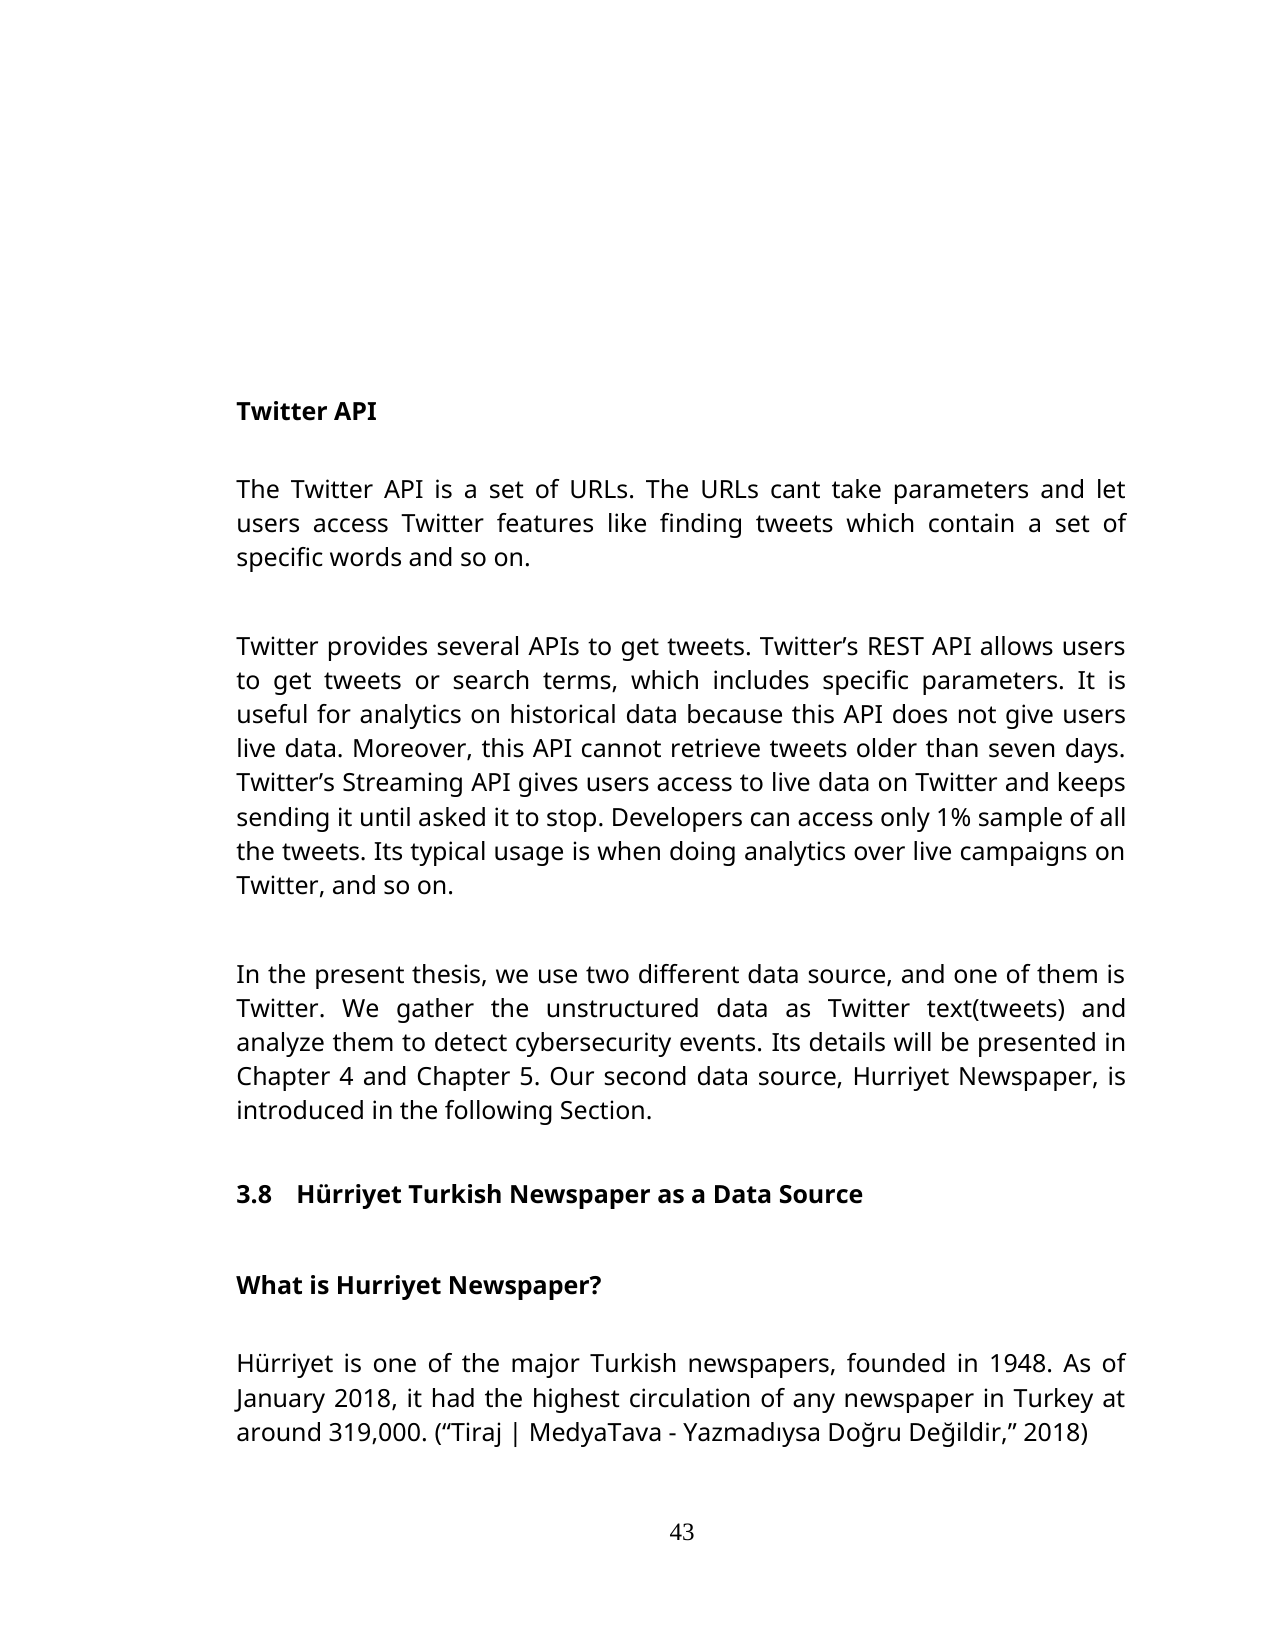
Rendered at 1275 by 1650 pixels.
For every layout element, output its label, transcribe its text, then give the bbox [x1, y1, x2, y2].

text The Twitter API is a set of URLs. The URLs cant take parameters and let users access Twitter features like finding tweets which contain a set of specific words and so on. [236, 472, 1127, 574]
subtitle Twitter API [236, 393, 1127, 427]
subtitle What is Hurriyet Newspaper? [236, 1268, 1127, 1302]
text Hürriyet is one of the major Turkish newspapers, founded in 1948. As of January 2018, it had the highest circulation of any newspaper in Turkey at around 319,000. (“Tiraj | MedyaTava - Yazmadıysa Doğru Değildir,” 2018) [236, 1346, 1127, 1448]
text In the present thesis, we use two different data source, and one of them is Twitter. We gather the unstructured data as Twitter text(tweets) and analyze them to detect cybersecurity events. Its details will be presented in Chapter 4 and Chapter 5. Our second data source, Hurriyet Newspaper, is introduced in the following Section. [236, 956, 1127, 1127]
text Twitter provides several APIs to get tweets. Twitter’s REST API allows users to get tweets or search terms, which includes specific parameters. It is useful for analytics on historical data because this API does not give users live data. Moreover, this API cannot retrieve tweets older than seven days. Twitter’s Streaming API gives users access to live data on Twitter and keeps sending it until asked it to stop. Developers can access only 1% sample of all the tweets. Its typical usage is when doing analytics over live campaigns on Twitter, and so on. [236, 629, 1127, 901]
subtitle Hürriyet Turkish Newspaper as a Data Source [236, 1177, 1127, 1211]
